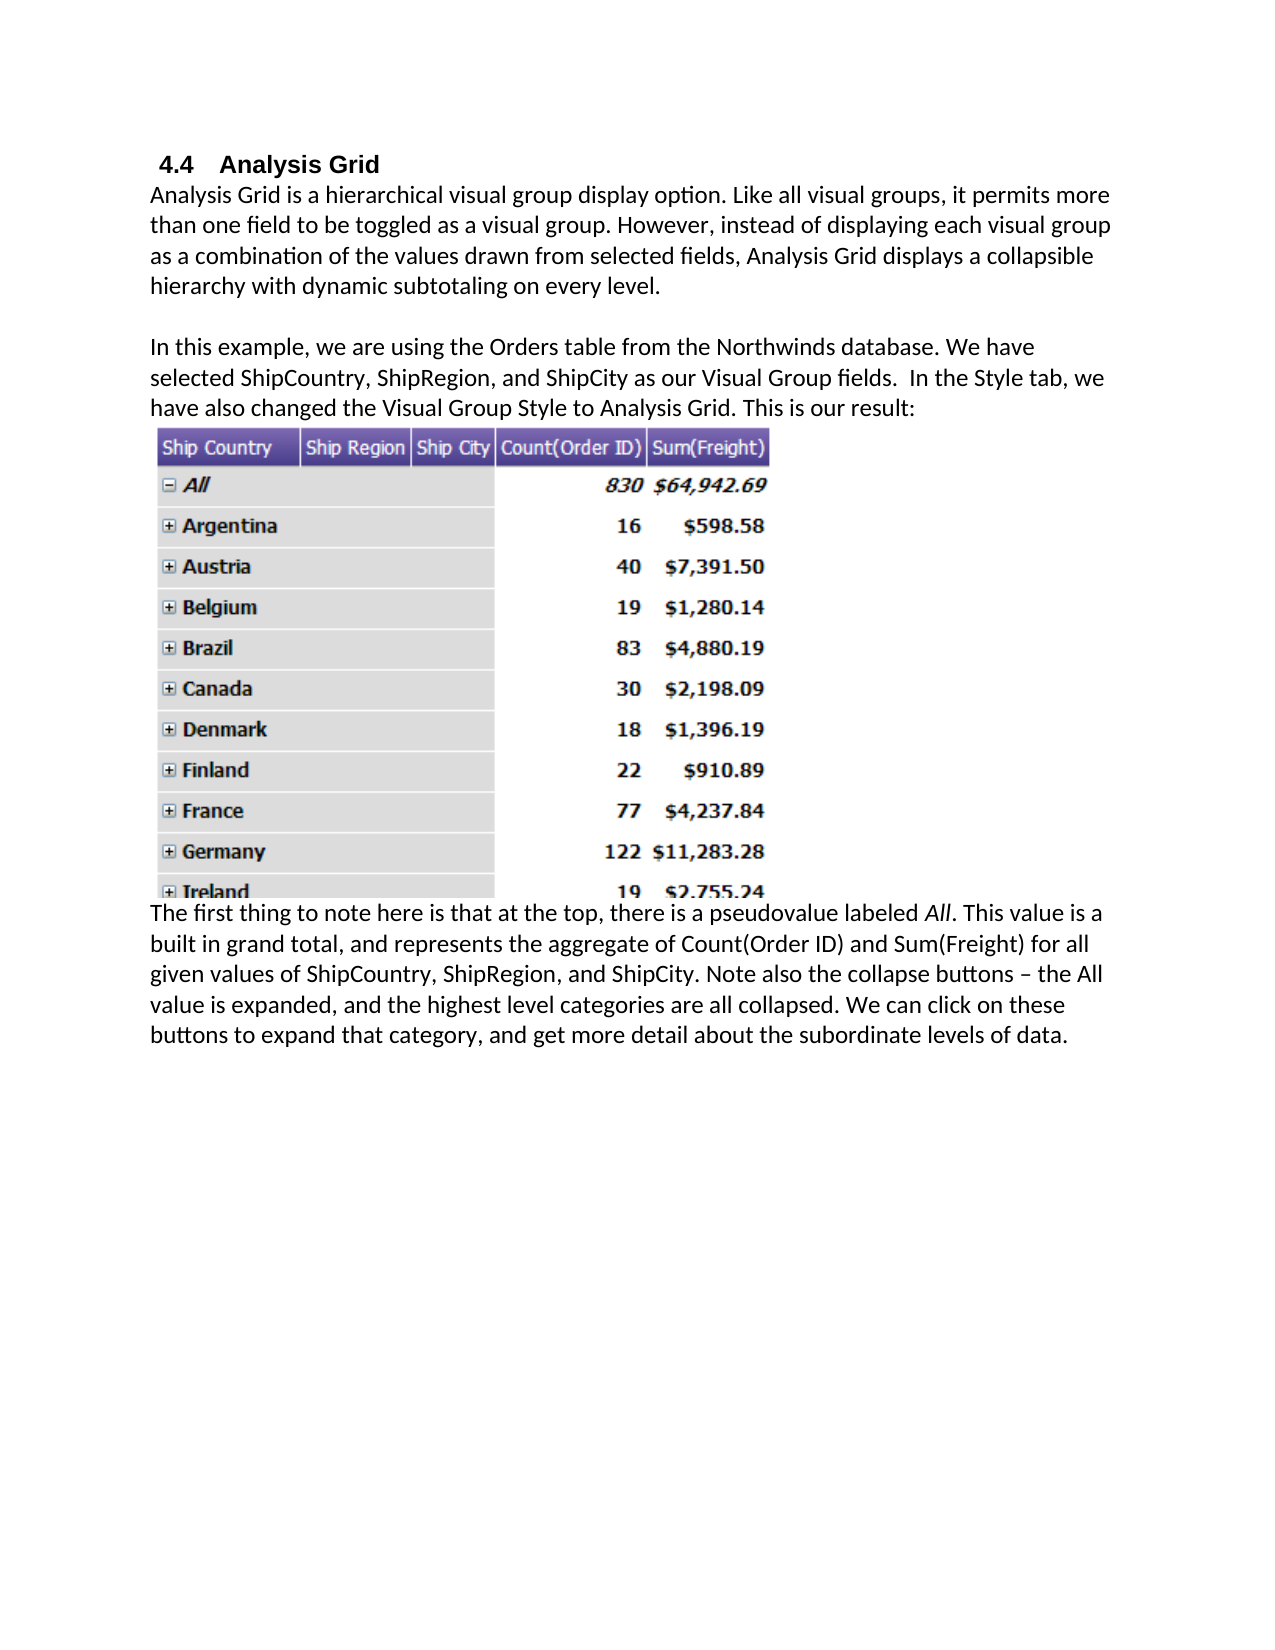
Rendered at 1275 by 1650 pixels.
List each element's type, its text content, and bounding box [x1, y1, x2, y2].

subtitle Analysis Grid [159, 150, 1125, 179]
text The first thing to note here is that at the top, there is a pseudovalue labeled All. This value is a built in grand total, and represents the aggregate of Count(Order ID) and Sum(Freight) for all given values of ShipCountry, ShipRegion, and ShipCity. Note also the collapse buttons – the All value is expanded, and the highest level categories are all collapsed. We can click on these buttons to expand that category, and get more detail about the subordinate levels of data. In the above example, we have fully expanded the tree for both Argentina and Brazil. First, note that there is no Ship Region value for Argentina. This value is blank, but we can still expand it anyway. Also, note that the country Argentina, the blank region, and city Buenos Aires have the same values to the right for Order ID and Freight. This is because in this data, Buenos Aires is the only city in blank region, which in turn is the only region in Argentina. The same is true with Rio de Janeiro in the RJ region of Brazil. One final thing to note is that the data structure from left to right of City, Region, State is established in the report designer. Any fields flagged as Visual Group fields in the designer will be read top-to-bottom and displayed left-to-right in the viewer. If we had the fields City, Region, Country in top down order, then the leftmost column here would be city – which would have limited functionality using this VG style. Izenda will not automatically establish the proper data hierarchy, so it is important for the user to understand the data and how fields relate to one another to prevent top-down information from being displayed bottom-up. [150, 897, 1125, 1081]
text Analysis Grid is a hierarchical visual group display option. Like all visual groups, it permits more than one field to be toggled as a visual group. However, instead of displaying each visual group as a combination of the values drawn from selected fields, Analysis Grid displays a collapsible hierarchy with dynamic subtotaling on every level. In this example, we are using the Orders table from the Northwinds database. We have selected ShipCountry, ShipRegion, and ShipCity as our Visual Group fields. In the Style tab, we have also changed the Visual Group Style to Analysis Grid. This is our result: [150, 179, 1125, 423]
picture [150, 422, 793, 898]
